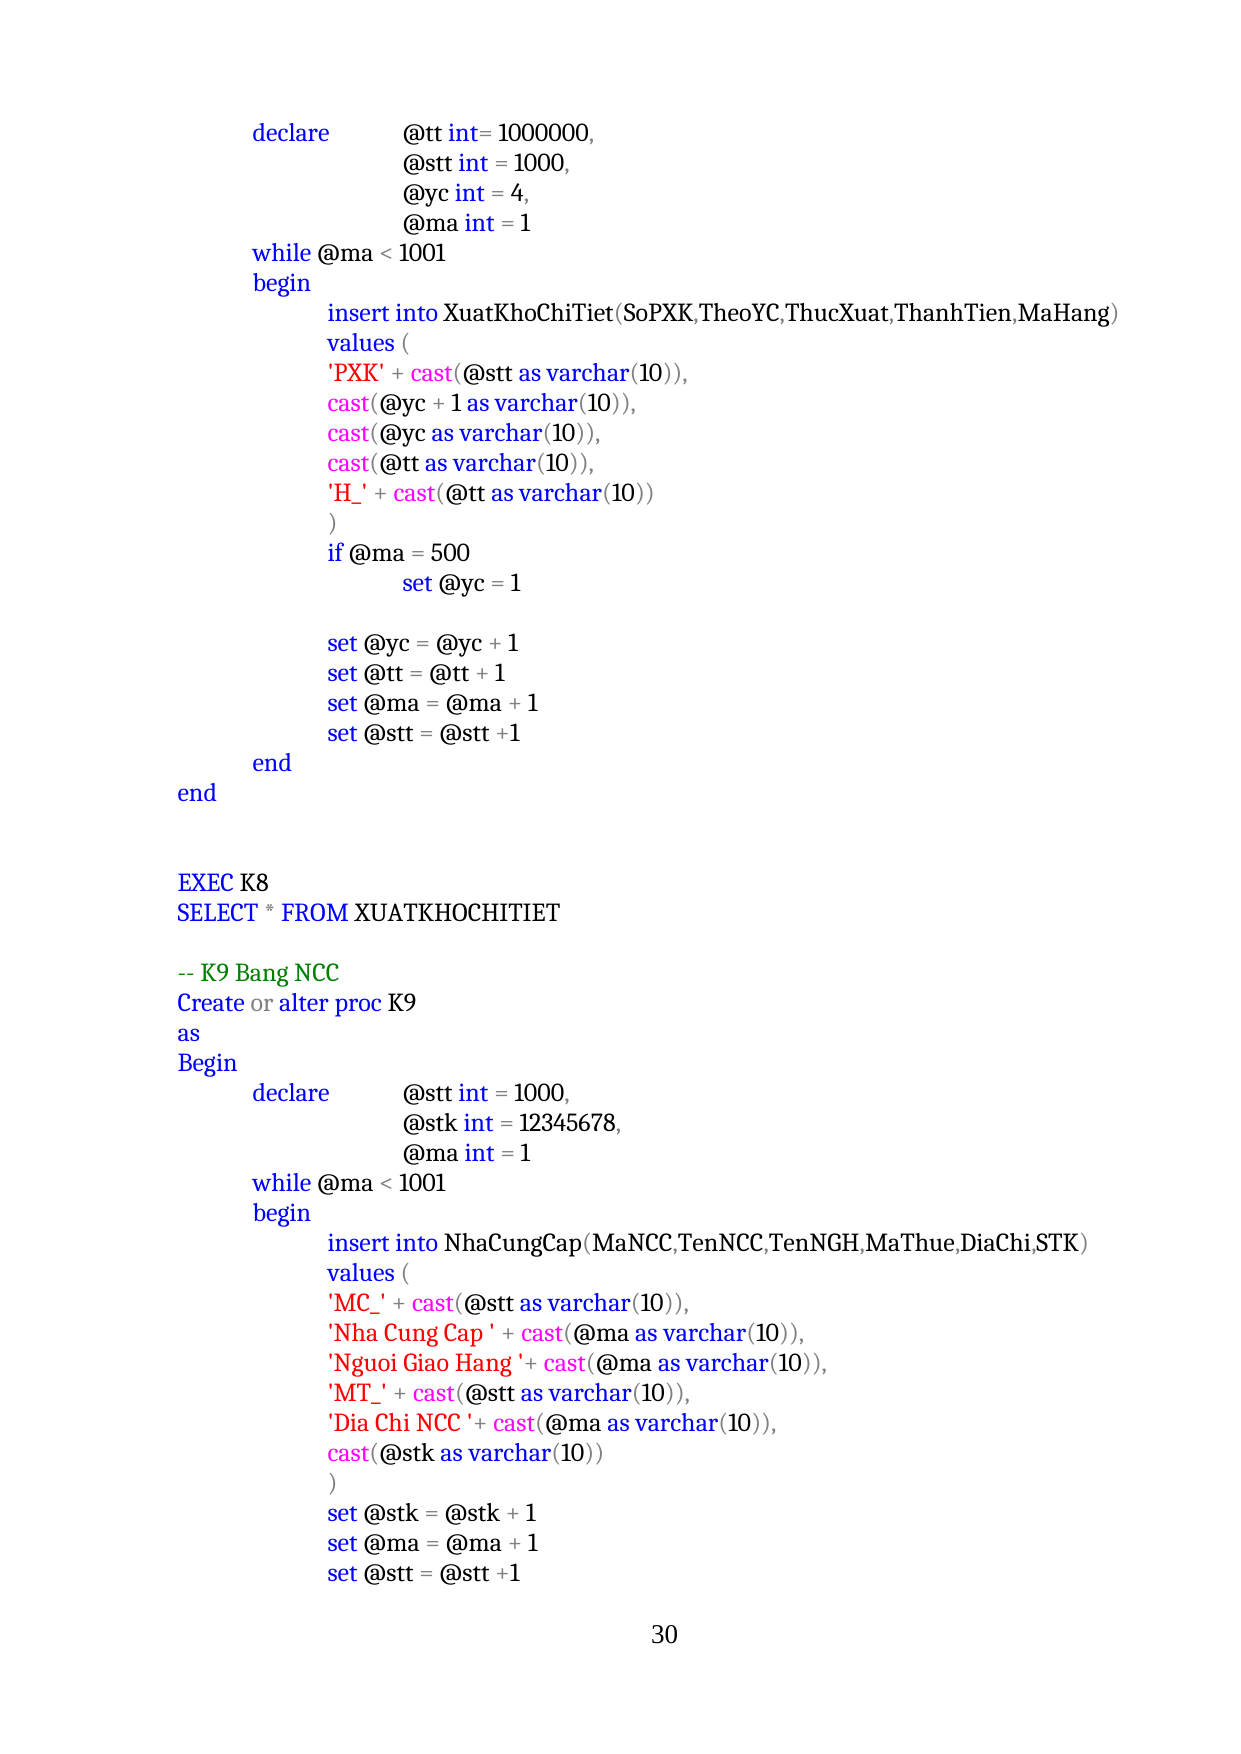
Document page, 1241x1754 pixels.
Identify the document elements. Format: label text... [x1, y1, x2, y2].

text 'MT_' + cast(@stt as varchar(10)), [177, 1378, 1152, 1408]
text set @tt = @tt + 1 [177, 658, 1152, 688]
text ) [177, 508, 1152, 538]
text cast(@stk as varchar(10)) [177, 1438, 1152, 1468]
text 'Nha Cung Cap ' + cast(@ma as varchar(10)), [177, 1318, 1152, 1348]
text while @ma < 1001 [177, 238, 1152, 268]
text set @yc = 1 [177, 568, 1152, 598]
text @ma int = 1 [177, 208, 1152, 238]
text @stk int = 12345678, [177, 1108, 1152, 1138]
text set @yc = @yc + 1 [177, 628, 1152, 658]
text values ( [177, 1258, 1152, 1288]
text as [177, 1018, 1152, 1048]
text cast(@yc as varchar(10)), [177, 418, 1152, 448]
text insert into XuatKhoChiTiet(SoPXK,TheoYC,ThucXuat,ThanhTien,MaHang) [177, 298, 1152, 328]
text begin [177, 1198, 1152, 1228]
text cast(@yc + 1 as varchar(10)), [177, 388, 1152, 418]
text set @ma = @ma + 1 [177, 688, 1152, 718]
text values ( [177, 328, 1152, 358]
text set @stt = @stt +1 [177, 718, 1152, 748]
text -- K9 Bang NCC [177, 958, 1152, 988]
text Create or alter proc K9 [177, 988, 1152, 1018]
text insert into NhaCungCap(MaNCC,TenNCC,TenNGH,MaThue,DiaChi,STK) [177, 1228, 1152, 1258]
text @yc int = 4, [177, 178, 1152, 208]
text end [177, 778, 1152, 808]
text declare @tt int= 1000000, [177, 118, 1152, 148]
text if @ma = 500 [177, 538, 1152, 568]
text 'Nguoi Giao Hang '+ cast(@ma as varchar(10)), [177, 1348, 1152, 1378]
text begin [177, 268, 1152, 298]
text EXEC K8 [177, 868, 1152, 898]
text Begin [177, 1048, 1152, 1078]
text cast(@tt as varchar(10)), [177, 448, 1152, 478]
text @stt int = 1000, [177, 148, 1152, 178]
text set @ma = @ma + 1 [177, 1528, 1152, 1558]
text set @stt = @stt +1 [177, 1558, 1152, 1588]
text SELECT * FROM XUATKHOCHITIET [177, 898, 1152, 928]
text 'PXK' + cast(@stt as varchar(10)), [177, 358, 1152, 388]
text end [177, 748, 1152, 778]
text ) [177, 1468, 1152, 1498]
text 'H_' + cast(@tt as varchar(10)) [177, 478, 1152, 508]
text declare @stt int = 1000, [177, 1078, 1152, 1108]
text set @stk = @stk + 1 [177, 1498, 1152, 1528]
text @ma int = 1 [177, 1138, 1152, 1168]
text 'Dia Chi NCC '+ cast(@ma as varchar(10)), [177, 1408, 1152, 1438]
text 'MC_' + cast(@stt as varchar(10)), [177, 1288, 1152, 1318]
text while @ma < 1001 [177, 1168, 1152, 1198]
